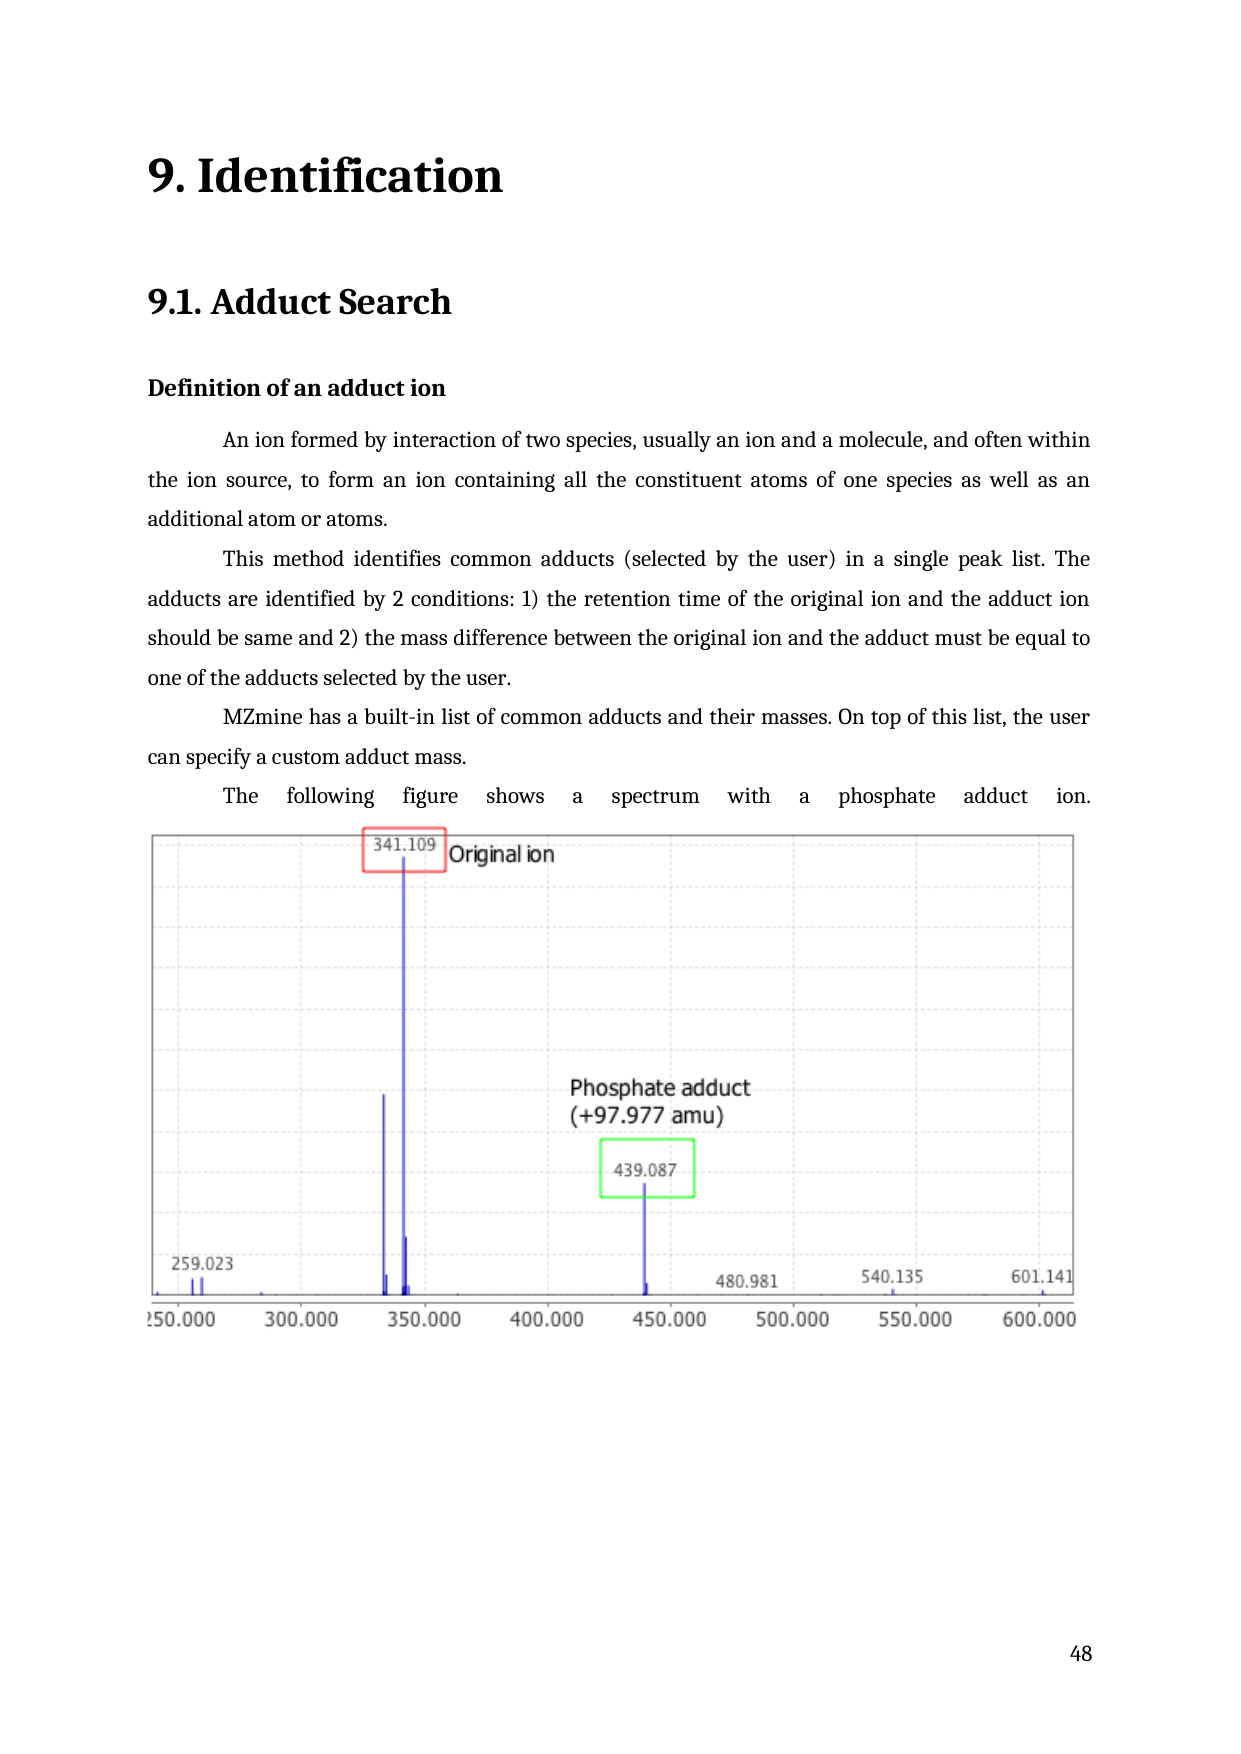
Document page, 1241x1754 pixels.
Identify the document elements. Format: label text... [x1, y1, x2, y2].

text MZmine has a built-in list of common adducts and their masses. On top of this list, the user can specify a custom adduct mass. [148, 704, 1092, 770]
subtitle Adduct Search [148, 280, 1092, 323]
subtitle Definition of an adduct ion [148, 373, 1092, 402]
text The following figure shows a spectrum with a phosphate adduct ion. [148, 783, 1092, 822]
subtitle Identification [148, 148, 1092, 205]
text An ion formed by interaction of two species, usually an ion and a molecule, and often within the ion source, to form an ion containing all the constituent atoms of one species as well as an additional atom or atoms. [148, 427, 1092, 533]
text This method identifies common adducts (selected by the user) in a single peak list. The adducts are identified by 2 conditions: 1) the retention time of the original ion and the adduct ion should be same and 2) the mass difference between the original ion and the adduct must be equal to one of the adducts selected by the user. [148, 546, 1092, 691]
picture [147, 822, 1092, 1354]
